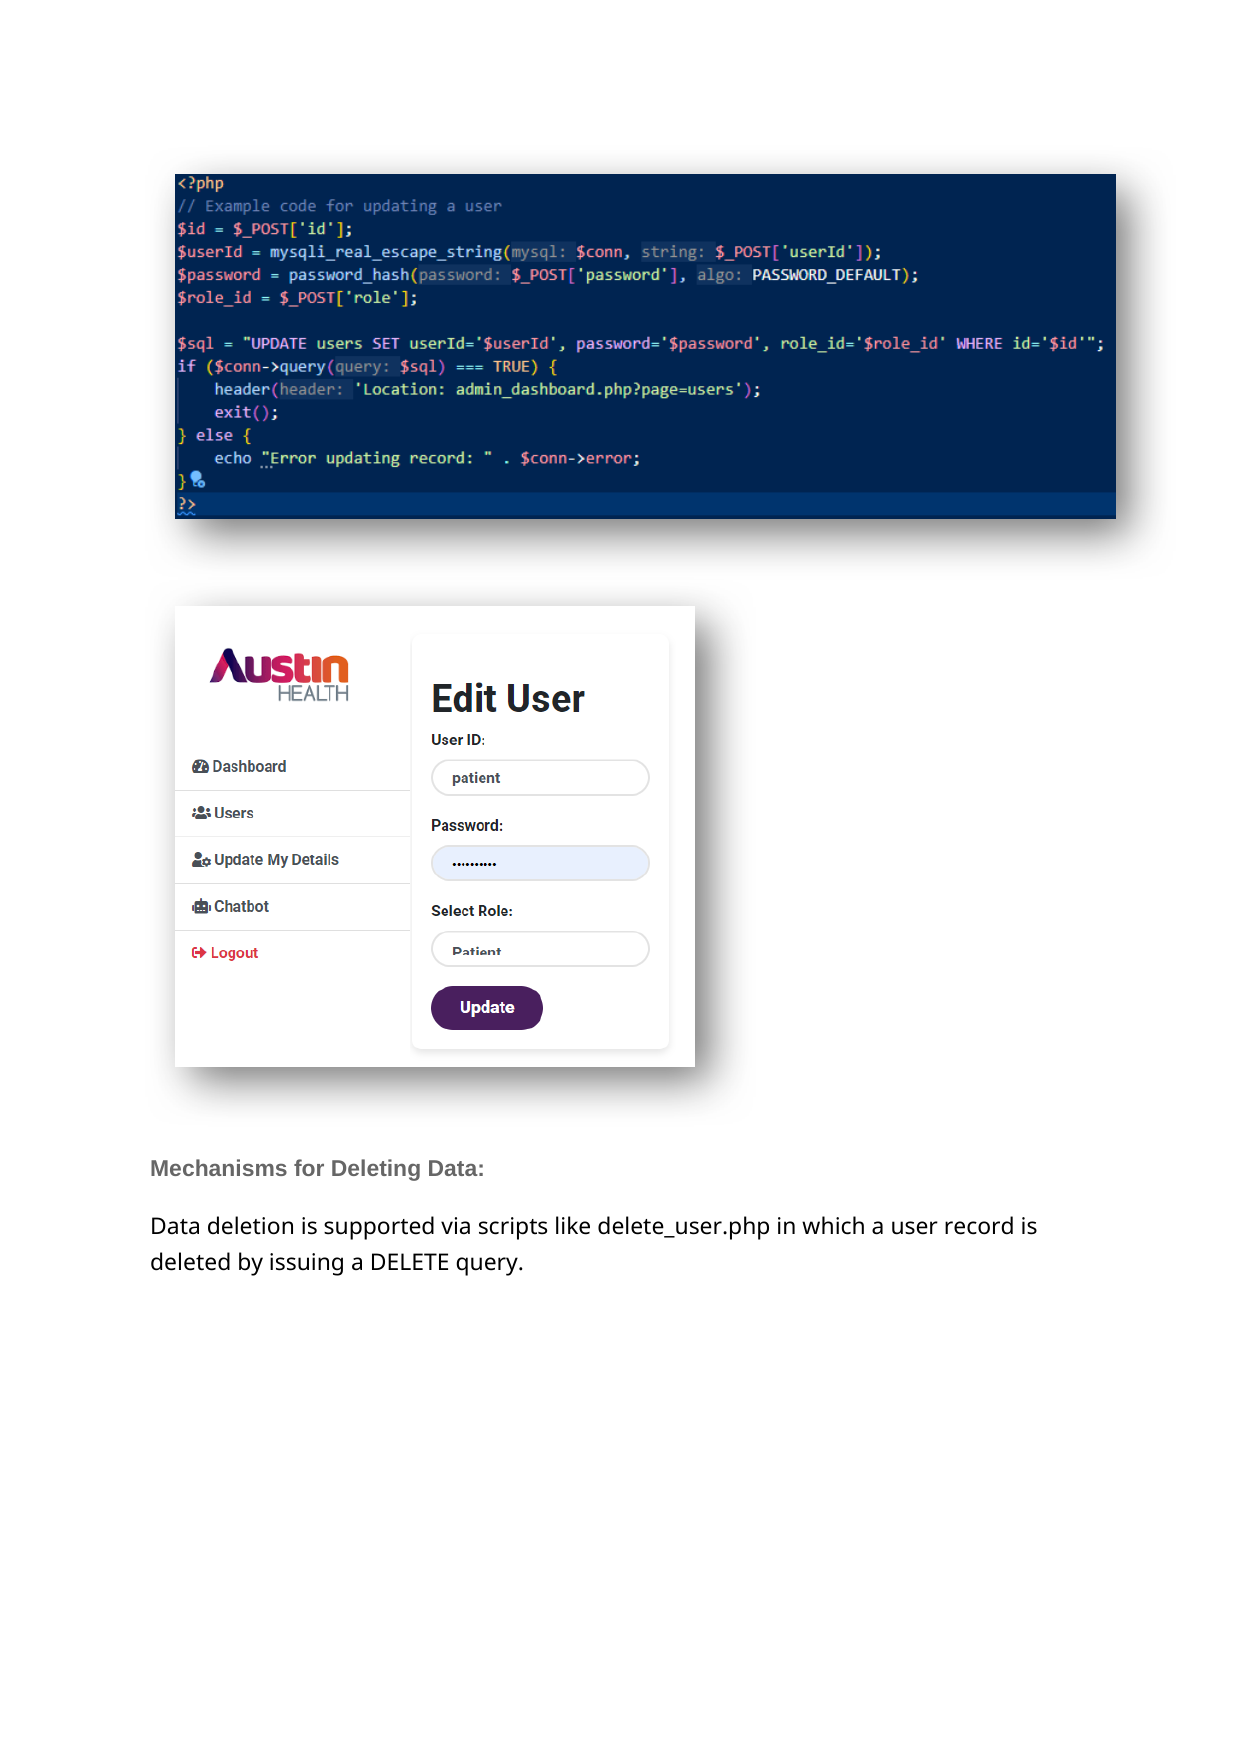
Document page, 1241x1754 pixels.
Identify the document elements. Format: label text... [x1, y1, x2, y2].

picture [175, 606, 695, 1067]
picture [175, 174, 1116, 519]
subtitle Mechanisms for Deleting Data: [150, 1155, 1090, 1181]
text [150, 1210, 1090, 1313]
